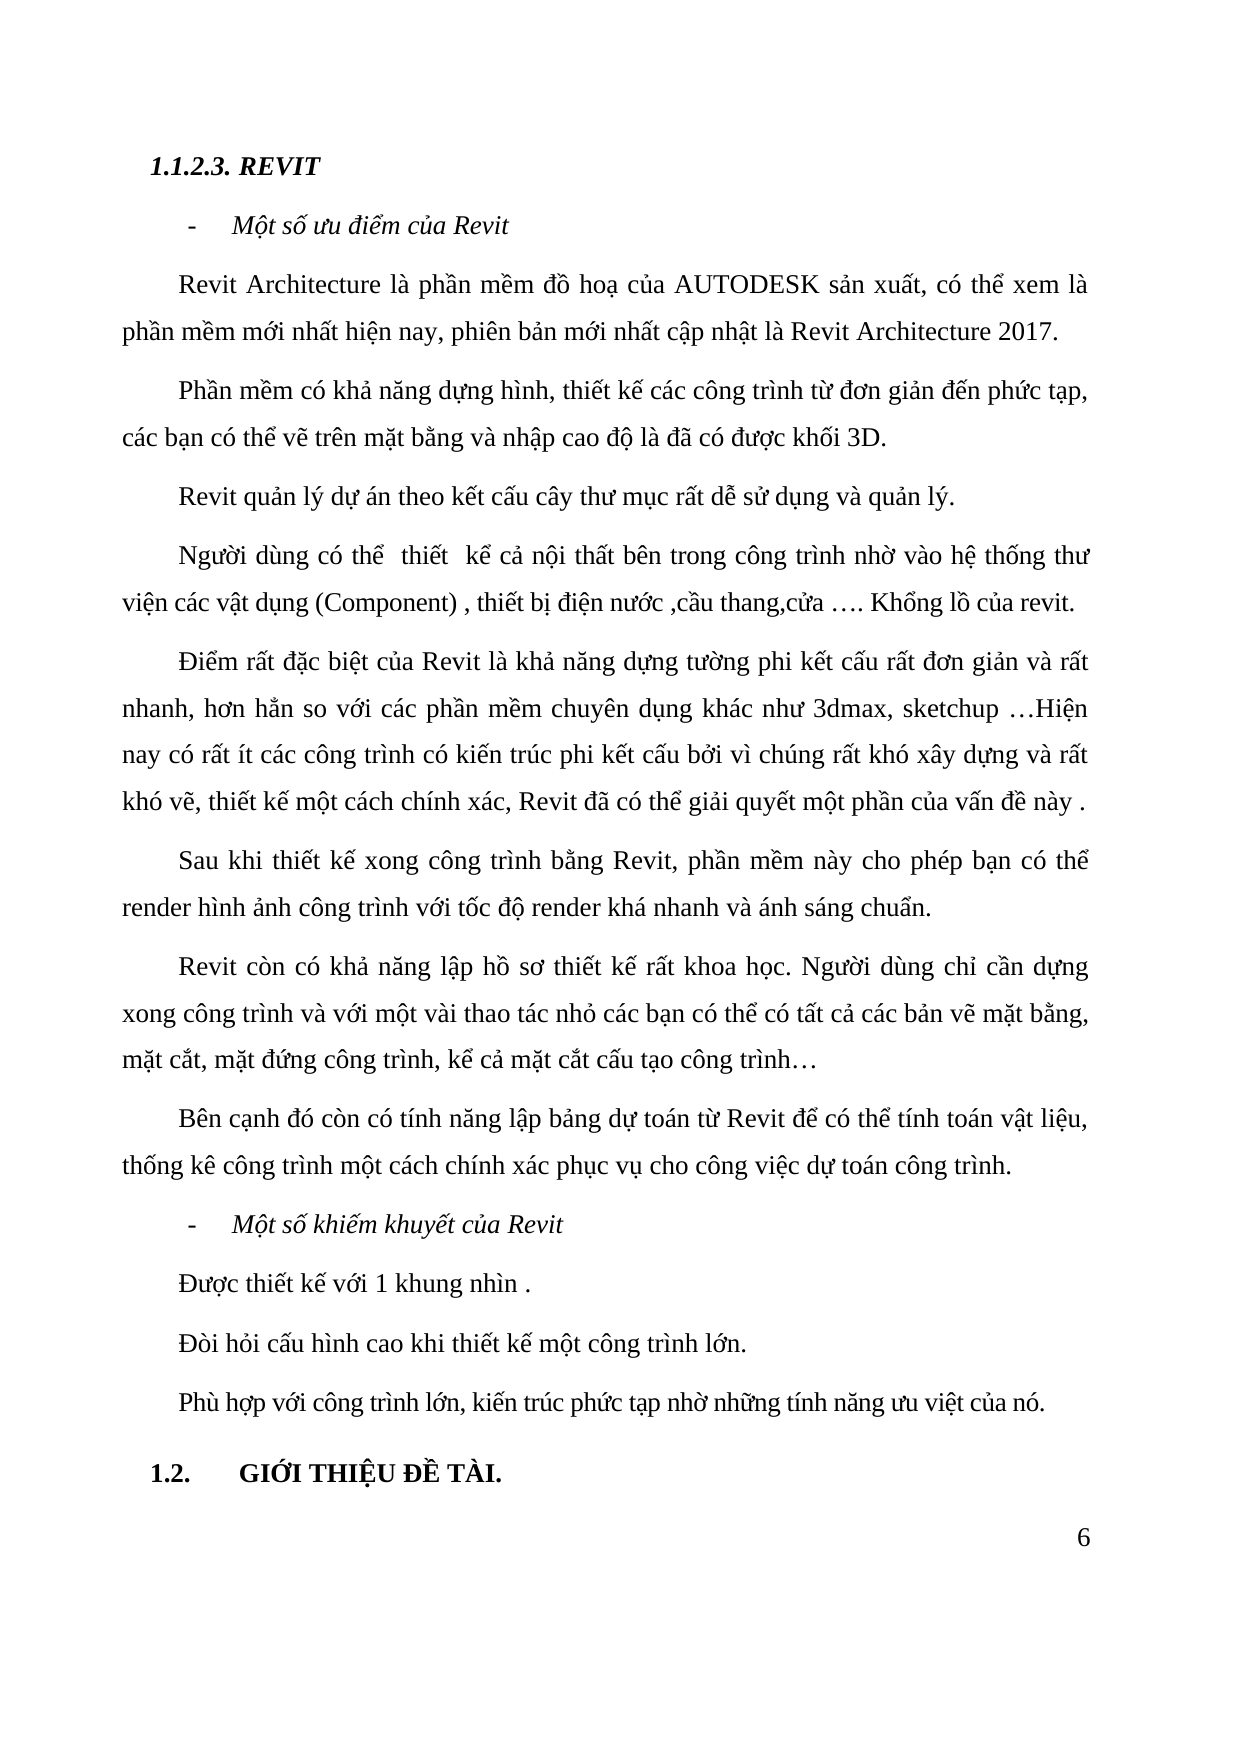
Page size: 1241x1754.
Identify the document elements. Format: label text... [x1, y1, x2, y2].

text Được thiết kế với 1 khung nhìn . [122, 1267, 1090, 1299]
text Người dùng có thể thiết kể cả nội thất bên trong công trình nhờ vào hệ thống thư viện các vật dụng (Component) , thiết bị điện nước ,cầu thang,cửa …. Khổng lồ của revit. [122, 539, 1090, 617]
text Sau khi thiết kế xong công trình bằng Revit, phần mềm này cho phép bạn có thể render hình ảnh công trình với tốc độ render khá nhanh và ánh sáng chuẩn. [122, 844, 1090, 922]
subtitle GIỚI THIỆU ĐỀ TÀI. [150, 1457, 1090, 1489]
text Bên cạnh đó còn có tính năng lập bảng dự toán từ Revit để có thể tính toán vật liệu, thống kê công trình một cách chính xác phục vụ cho công việc dự toán công trình. [122, 1102, 1090, 1180]
text Revit còn có khả năng lập hồ sơ thiết kế rất khoa học. Người dùng chỉ cần dựng xong công trình và với một vài thao tác nhỏ các bạn có thể có tất cả các bản vẽ mặt bằng, mặt cắt, mặt đứng công trình, kể cả mặt cắt cấu tạo công trình… [122, 950, 1090, 1074]
text Revit quản lý dự án theo kết cấu cây thư mục rất dễ sử dụng và quản lý. [122, 480, 1090, 511]
text Điểm rất đặc biệt của Revit là khả năng dựng tường phi kết cấu rất đơn giản và rất nhanh, hơn hẳn so với các phần mềm chuyên dụng khác như 3dmax, sketchup …Hiện nay có rất ít các công trình có kiến trúc phi kết cấu bởi vì chúng rất khó xây dựng và rất khó vẽ, thiết kế một cách chính xác, Revit đã có thể giải quyết một phần của vấn đề này . [122, 645, 1090, 816]
subtitle REVIT [150, 150, 1090, 181]
subtitle Một số ưu điểm của Revit [187, 209, 1090, 240]
text Đòi hỏi cấu hình cao khi thiết kế một công trình lớn. [122, 1327, 1090, 1358]
text Revit Architecture là phần mềm đồ hoạ của AUTODESK sản xuất, có thể xem là phần mềm mới nhất hiện nay, phiên bản mới nhất cập nhật là Revit Architecture 2017. [122, 268, 1090, 346]
text Phù hợp với công trình lớn, kiến trúc phức tạp nhờ những tính năng ưu việt của nó. [122, 1386, 1090, 1417]
text Phần mềm có khả năng dựng hình, thiết kế các công trình từ đơn giản đến phức tạp, các bạn có thể vẽ trên mặt bằng và nhập cao độ là đã có được khối 3D. [122, 374, 1090, 452]
subtitle Một số khiếm khuyết của Revit [187, 1208, 1090, 1239]
